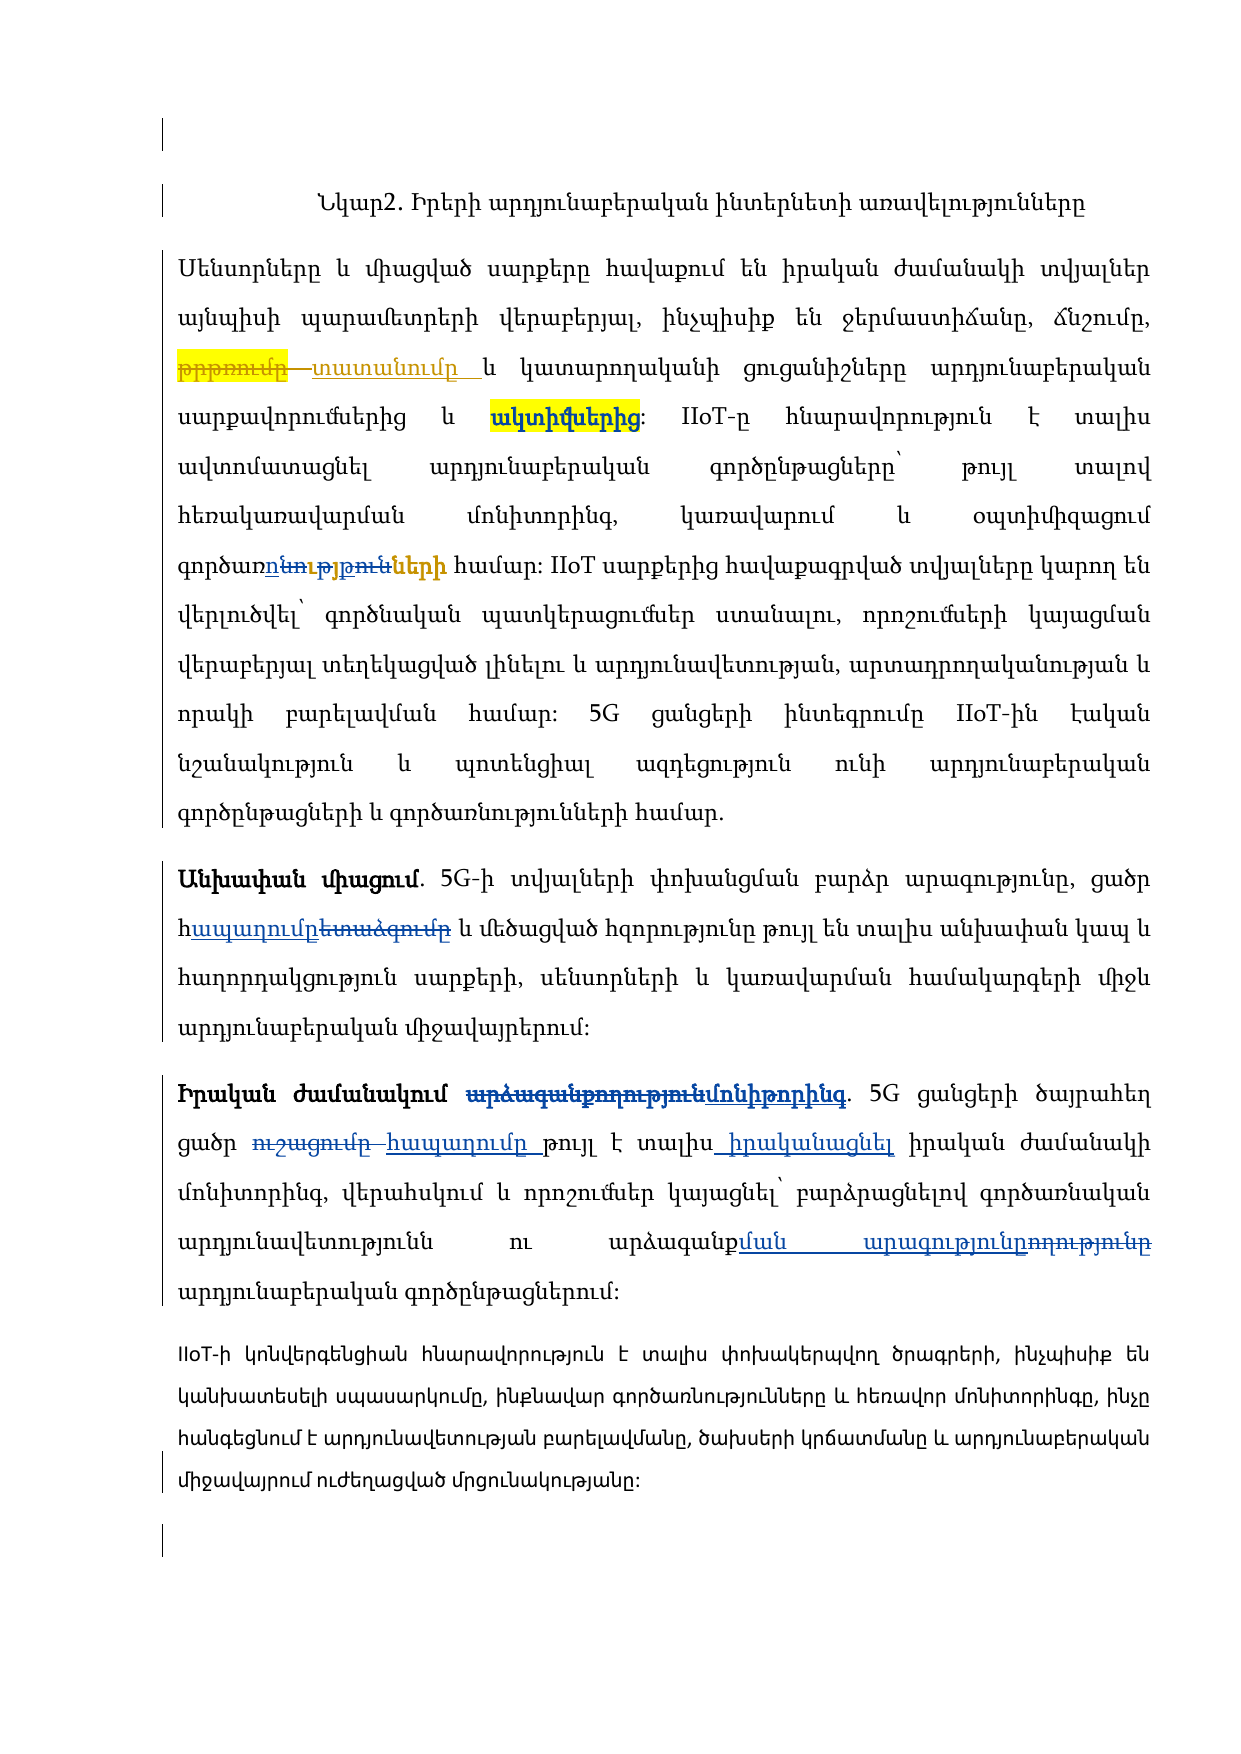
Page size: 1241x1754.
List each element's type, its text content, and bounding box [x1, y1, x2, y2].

text ․ [177, 184, 1152, 217]
